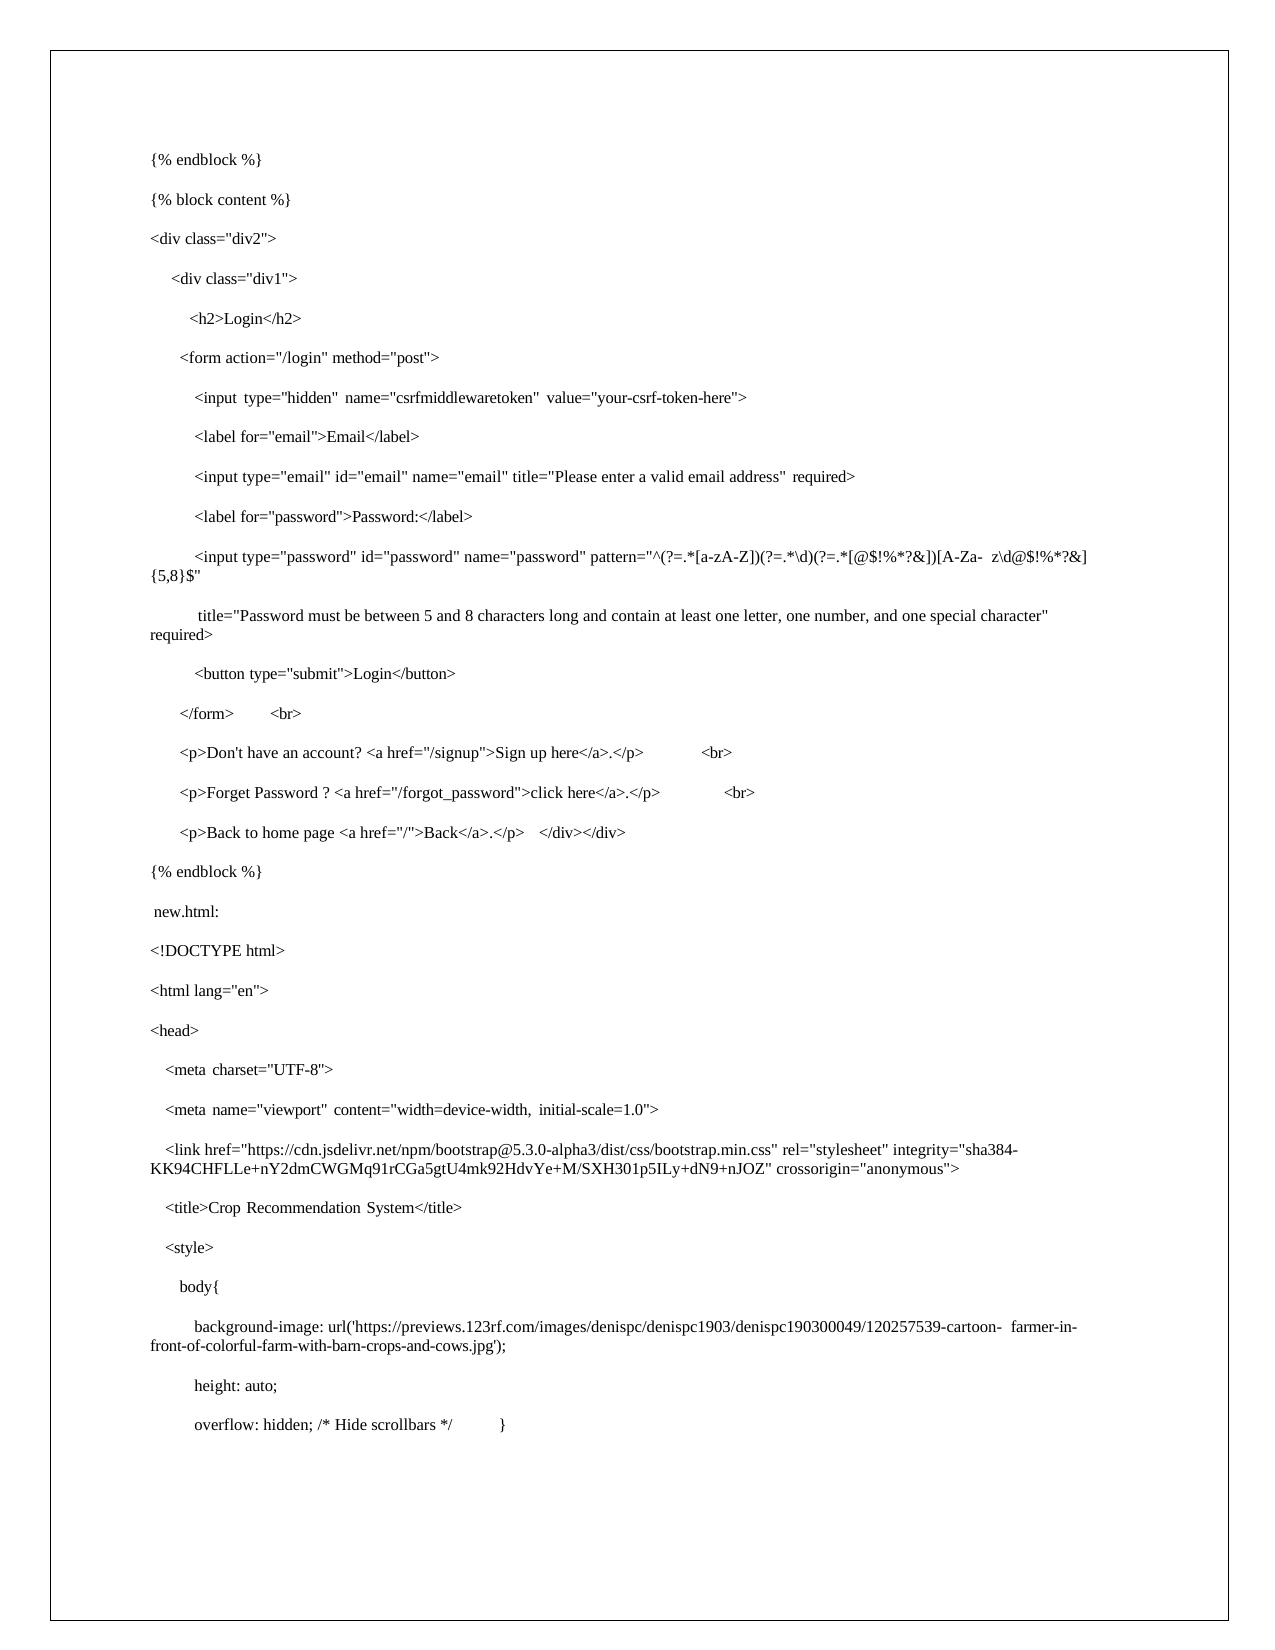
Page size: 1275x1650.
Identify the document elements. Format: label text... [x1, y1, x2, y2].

text <link href="https://cdn.jsdelivr.net/npm/bootstrap@5.3.0-alpha3/dist/css/bootstrap.min.css" rel="stylesheet" integrity="sha384- KK94CHFLLe+nY2dmCWGMq91rCGa5gtU4mk92HdvYe+M/SXH301p5ILy+dN9+nJOZ" crossorigin="anonymous"> [150, 1139, 1195, 1178]
text <!DOCTYPE html> [150, 941, 1228, 960]
text <meta name="viewport" content="width=device-width, initial-scale=1.0"> [165, 1100, 1228, 1119]
text <label for="email">Email</label> [194, 427, 1228, 446]
text <input type="email" id="email" name="email" title="Please enter a valid email address" required> [194, 467, 1228, 486]
text <h2>Login</h2> [62, 308, 302, 328]
text height: auto; [194, 1375, 1228, 1394]
text <title>Crop Recommendation System</title> [165, 1198, 1228, 1217]
text <label for="password">Password:</label> [194, 507, 1228, 526]
text {% block content %} [150, 189, 1228, 209]
text <p>Back to home page <a href="/">Back</a>.</p> </div></div> [179, 822, 1228, 842]
text <div class="div1"> [62, 269, 298, 288]
text <form action="/login" method="post"> [179, 348, 1228, 367]
text <meta charset="UTF-8"> [165, 1060, 1228, 1079]
text <html lang="en"> [150, 981, 1228, 1000]
text <p>Forget Password ? <a href="/forgot_password">click here</a>.</p> <br> [179, 783, 1228, 802]
text {% endblock %} new.html: [150, 862, 280, 921]
text {% endblock %} [150, 150, 1228, 169]
text <head> [150, 1020, 1228, 1039]
text title="Password must be between 5 and 8 characters long and contain at least one letter, one number, and one special character" required> [150, 605, 1117, 644]
text </form> <br> [179, 704, 1228, 723]
text overflow: hidden; /* Hide scrollbars */ } [194, 1415, 1228, 1434]
text <button type="submit">Login</button> [194, 664, 1228, 683]
text <input type="hidden" name="csrfmiddlewaretoken" value="your-csrf-token-here"> [194, 388, 1228, 407]
text <div class="div2"> [150, 229, 1228, 248]
text <p>Don't have an account? <a href="/signup">Sign up here</a>.</p> <br> [179, 743, 1228, 762]
text background-image: url('https://previews.123rf.com/images/denispc/denispc1903/denispc190300049/120257539-cartoon- farmer-in-front-of-colorful-farm-with-barn-crops-and-cows.jpg'); [150, 1317, 1092, 1355]
text <style> body{ [165, 1238, 223, 1296]
text <input type="password" id="password" name="password" pattern="^(?=.*[a-zA-Z])(?=.*\d)(?=.*[@$!%*?&])[A-Za- z\d@$!%*?&]{5,8}$" [150, 546, 1117, 585]
